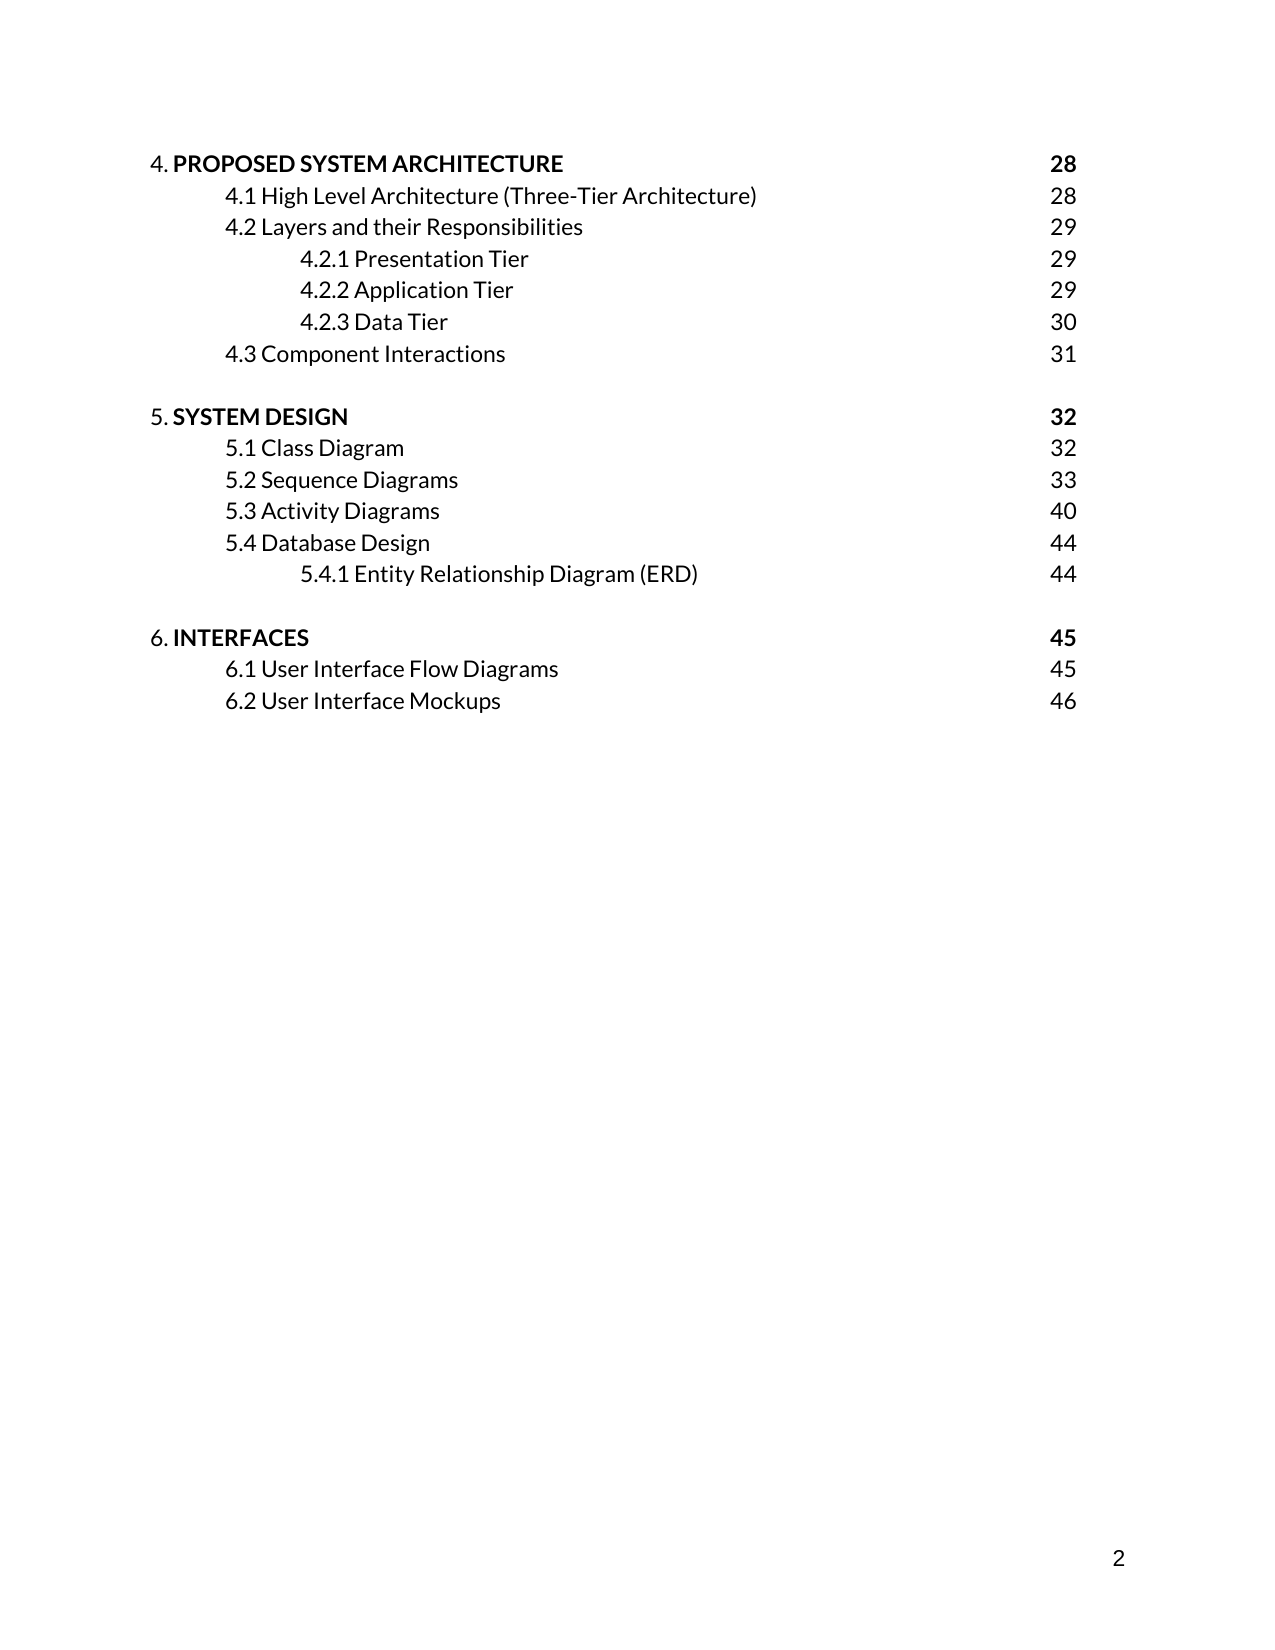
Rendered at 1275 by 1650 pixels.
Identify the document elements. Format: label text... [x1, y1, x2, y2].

text 4. PROPOSED SYSTEM ARCHITECTURE 28 [150, 150, 1125, 177]
text 4.2.2 Application Tier 29 [150, 276, 1125, 304]
text 5.3 Activity Diagrams 40 [150, 497, 1125, 525]
text 4.2.1 Presentation Tier 29 [150, 245, 1125, 272]
text 4.1 High Level Architecture (Three-Tier Architecture) 28 [150, 182, 1125, 209]
text 4.2.3 Data Tier 30 [150, 308, 1125, 335]
text 5.1 Class Diagram 32 [150, 434, 1125, 462]
text 5.2 Sequence Diagrams 33 [150, 466, 1125, 493]
text 5.4 Database Design 44 [150, 529, 1125, 556]
text 6. INTERFACES 45 [150, 623, 1125, 651]
text 5.4.1 Entity Relationship Diagram (ERD) 44 [150, 560, 1125, 588]
text 5. SYSTEM DESIGN 32 [150, 402, 1125, 430]
text 4.3 Component Interactions 31 [150, 339, 1125, 367]
text 6.2 User Interface Mockups 46 [150, 687, 1125, 714]
text 4.2 Layers and their Responsibilities 29 [150, 213, 1125, 241]
text 6.1 User Interface Flow Diagrams 45 [150, 655, 1125, 682]
